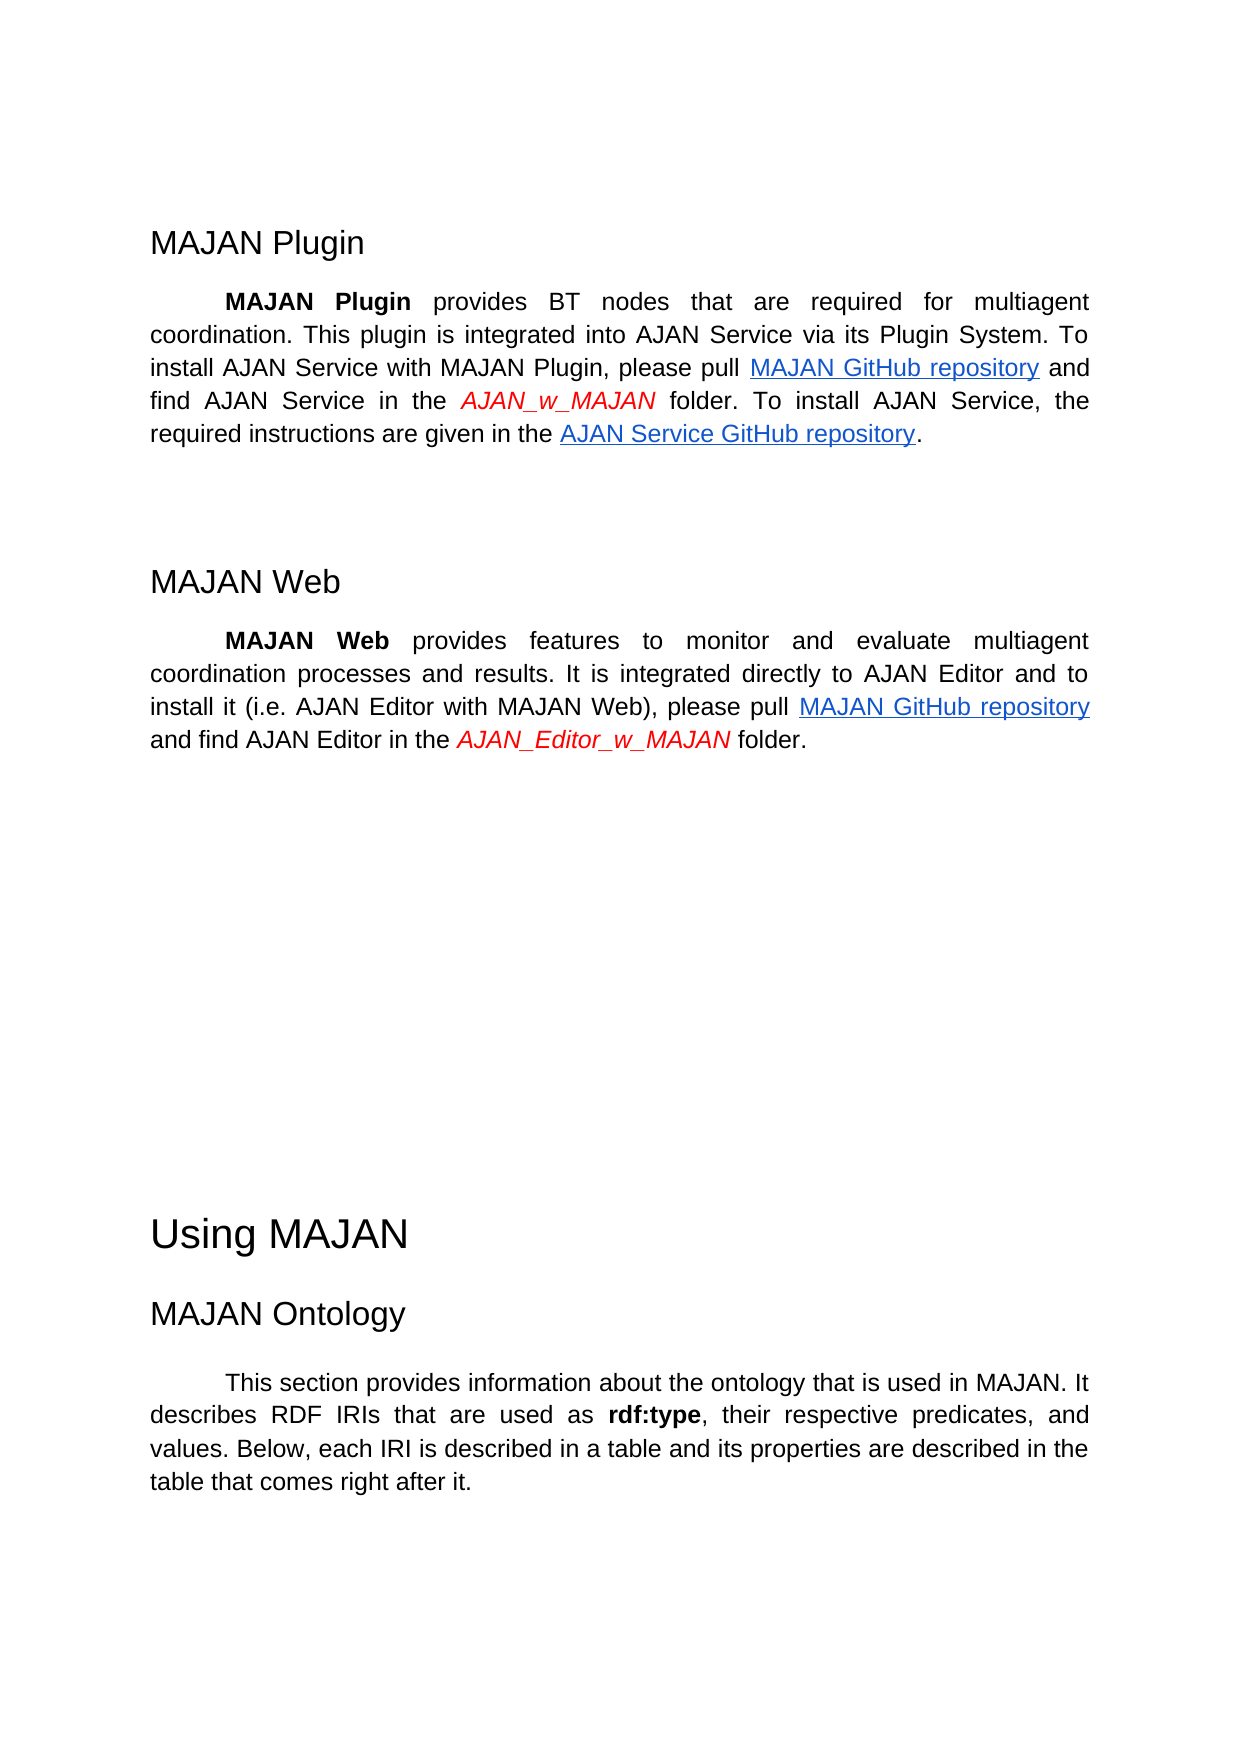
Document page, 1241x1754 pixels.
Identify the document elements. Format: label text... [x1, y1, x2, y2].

subtitle MAJAN Ontology [150, 1294, 1090, 1333]
subtitle Using MAJAN [150, 1209, 1090, 1257]
subtitle MAJAN Web [150, 562, 1090, 601]
text This section provides information about the ontology that is used in MAJAN. It describes RDF IRIs that are used as rdf:type, their respective predicates, and values. Below, each IRI is described in a table and its properties are described in the table that comes right after it. [150, 1367, 1090, 1495]
subtitle MAJAN Plugin [150, 223, 1090, 262]
text MAJAN Web provides features to monitor and evaluate multiagent coordination processes and results. It is integrated directly to AJAN Editor and to install it (i.e. AJAN Editor with MAJAN Web), please pull MAJAN GitHub repository and find AJAN Editor in the AJAN_Editor_w_MAJAN folder. [150, 626, 1090, 754]
text MAJAN Plugin provides BT nodes that are required for multiagent coordination. This plugin is integrated into AJAN Service via its Plugin System. To install AJAN Service with MAJAN Plugin, please pull MAJAN GitHub repository and find AJAN Service in the AJAN_w_MAJAN folder. To install AJAN Service, the required instructions are given in the AJAN Service GitHub repository. [150, 287, 1090, 448]
